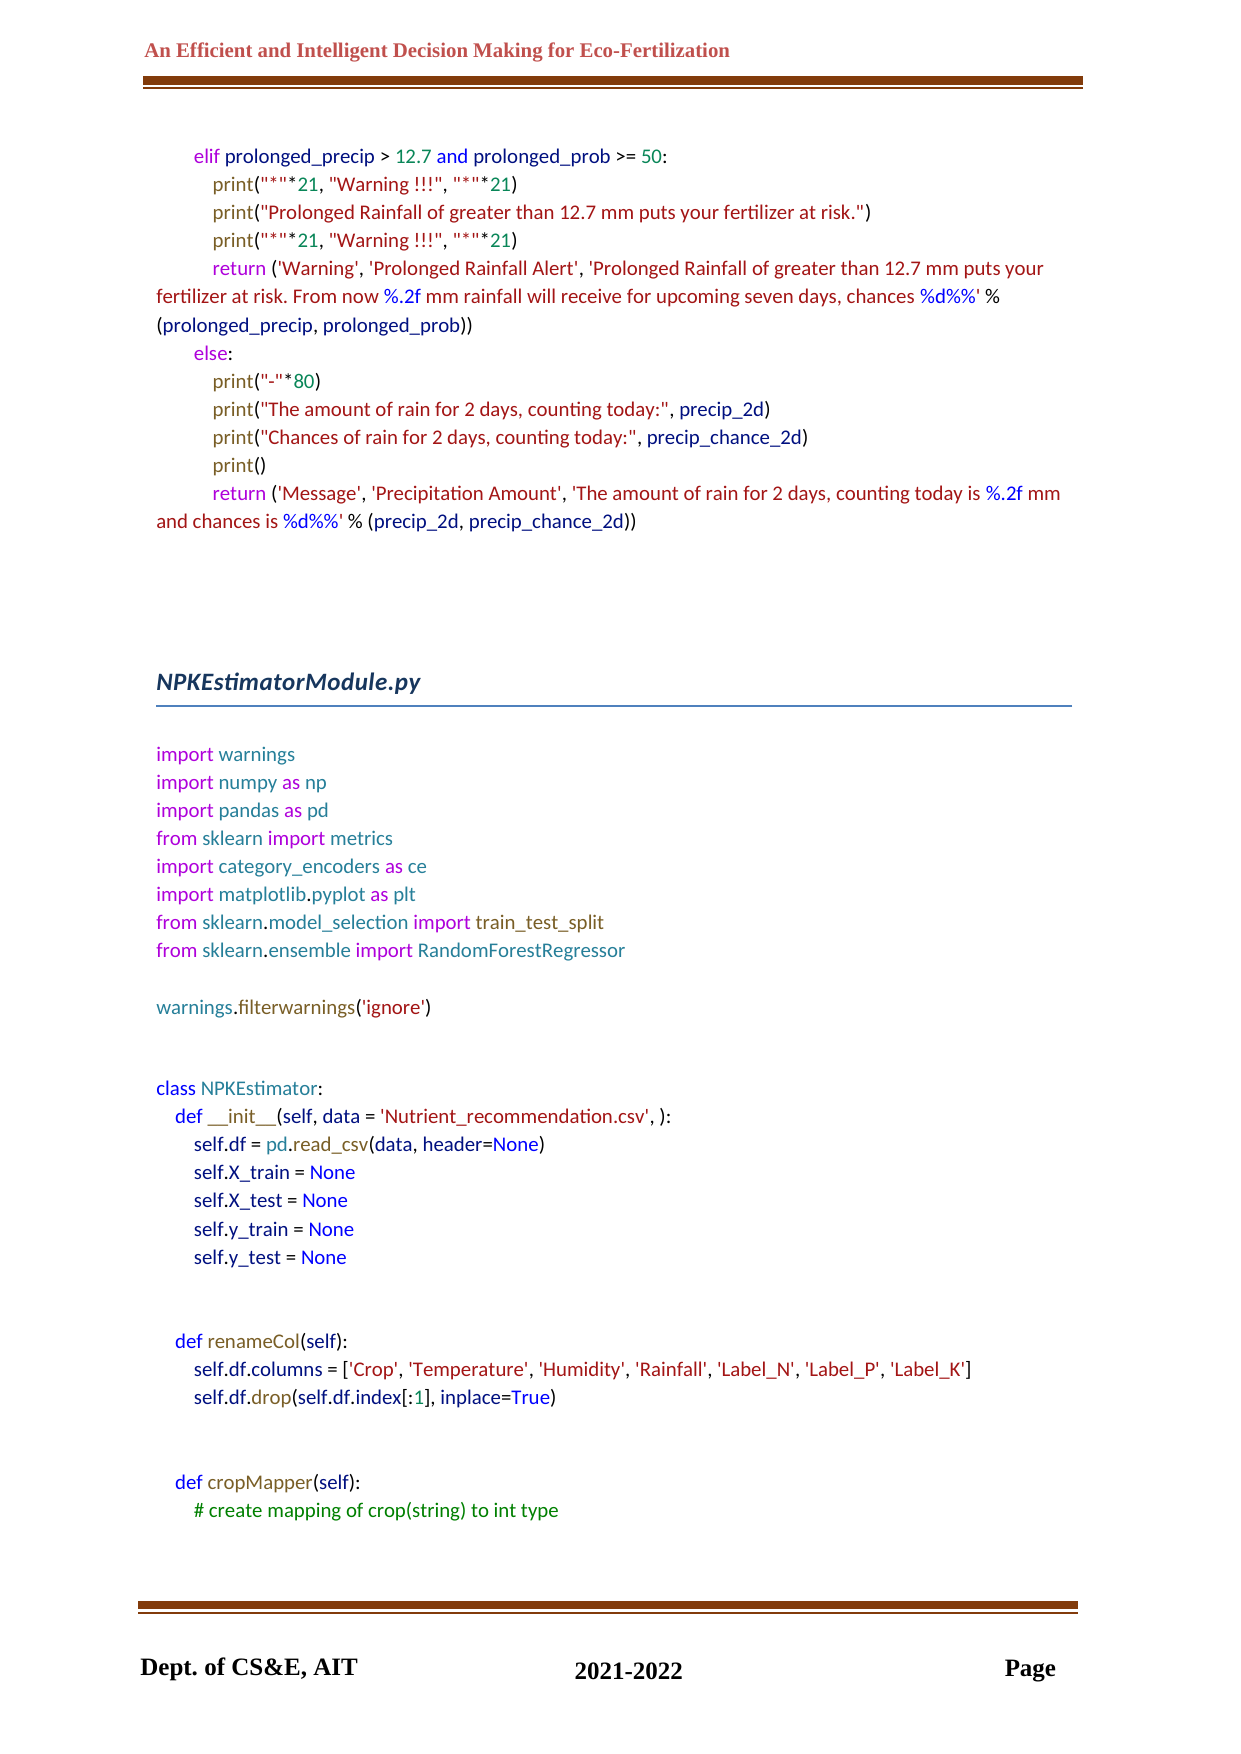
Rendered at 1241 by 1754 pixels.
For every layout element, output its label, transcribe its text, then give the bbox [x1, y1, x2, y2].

text # create mapping of crop(string) to int type [156, 1494, 1072, 1522]
text from sklearn.model_selection import train_test_split [156, 907, 1072, 935]
text class NPKEstimator: [156, 1072, 1072, 1101]
text elif prolonged_precip > 12.7 and prolonged_prob >= 50: [156, 140, 1072, 168]
text else: [156, 337, 1072, 365]
text self.df.columns = ['Crop', 'Temperature', 'Humidity', 'Rainfall', 'Label_N', 'Label_P', 'Label_K'] [156, 1354, 1072, 1382]
text import numpy as np [156, 766, 1072, 794]
text self.df.drop(self.df.index[:1], inplace=True) [156, 1382, 1072, 1410]
text import warnings [156, 738, 1072, 766]
text print() [156, 450, 1072, 478]
text import category_encoders as ce [156, 851, 1072, 879]
text print("-"*80) [156, 365, 1072, 393]
text def __init__(self, data = 'Nutrient_recommendation.csv', ): [156, 1101, 1072, 1129]
text self.X_test = None [156, 1185, 1072, 1213]
text print("*"*21, "Warning !!!", "*"*21) [156, 168, 1072, 197]
text self.X_train = None [156, 1157, 1072, 1185]
text return ('Warning', 'Prolonged Rainfall Alert', 'Prolonged Rainfall of greater than 12.7 mm puts your fertilizer at risk. From now %.2f mm rainfall will receive for upcoming seven days, chances %d%%' % (prolonged_precip, prolonged_prob)) [156, 253, 1072, 337]
text from sklearn import metrics [156, 822, 1072, 851]
text def renameCol(self): [156, 1326, 1072, 1354]
text self.y_train = None [156, 1213, 1072, 1241]
text print("Prolonged Rainfall of greater than 12.7 mm puts your fertilizer at risk.") [156, 197, 1072, 225]
text print("*"*21, "Warning !!!", "*"*21) [156, 225, 1072, 253]
text print("The amount of rain for 2 days, counting today:", precip_2d) [156, 393, 1072, 422]
text def cropMapper(self): [156, 1466, 1072, 1494]
text import pandas as pd [156, 794, 1072, 822]
title NPKEstimatorModule.py [156, 666, 1072, 705]
text self.df = pd.read_csv(data, header=None) [156, 1129, 1072, 1157]
text print("Chances of rain for 2 days, counting today:", precip_chance_2d) [156, 422, 1072, 450]
text self.y_test = None [156, 1241, 1072, 1269]
text from sklearn.ensemble import RandomForestRegressor [156, 935, 1072, 963]
text warnings.filterwarnings('ignore') [156, 991, 1072, 1019]
text import matplotlib.pyplot as plt [156, 879, 1072, 907]
text return ('Message', 'Precipitation Amount', 'The amount of rain for 2 days, counting today is %.2f mm and chances is %d%%' % (precip_2d, precip_chance_2d)) [156, 478, 1072, 534]
